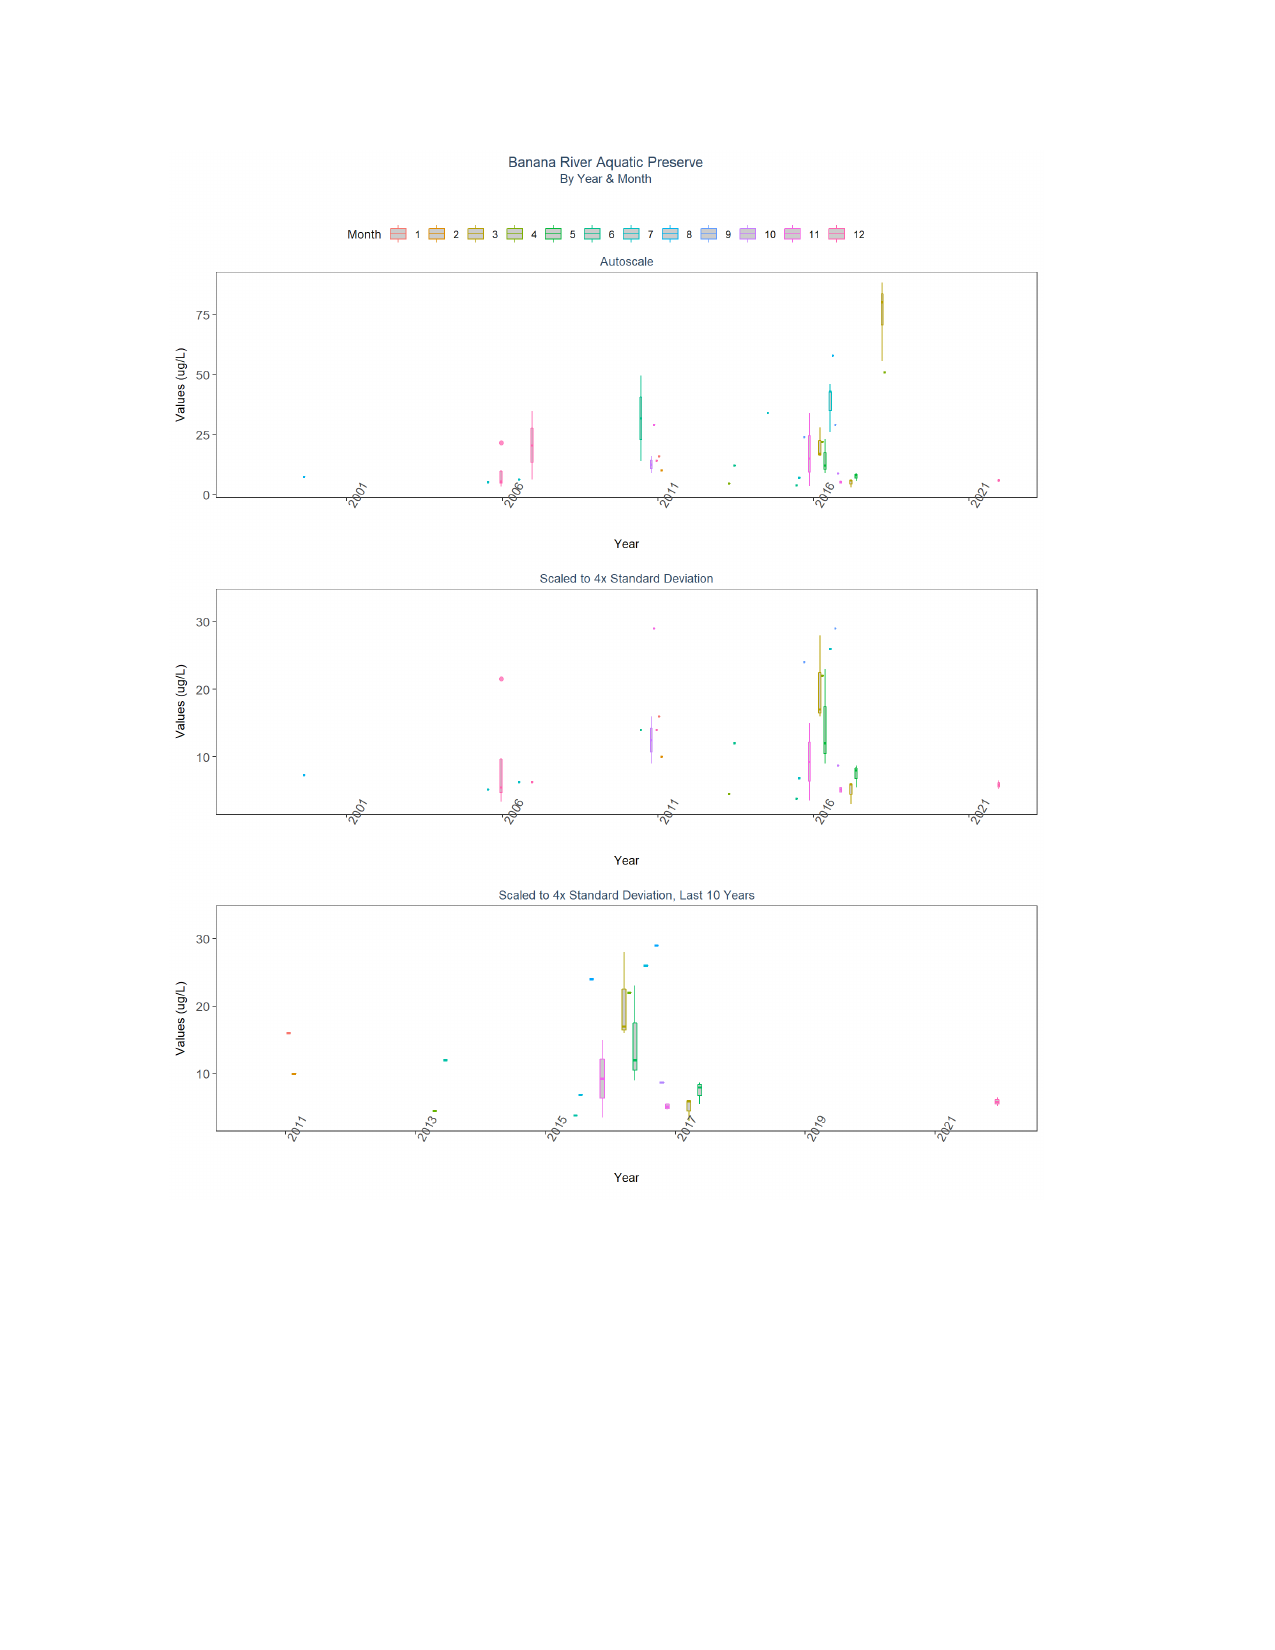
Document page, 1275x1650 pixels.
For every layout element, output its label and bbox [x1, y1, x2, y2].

picture [168, 150, 1044, 1200]
